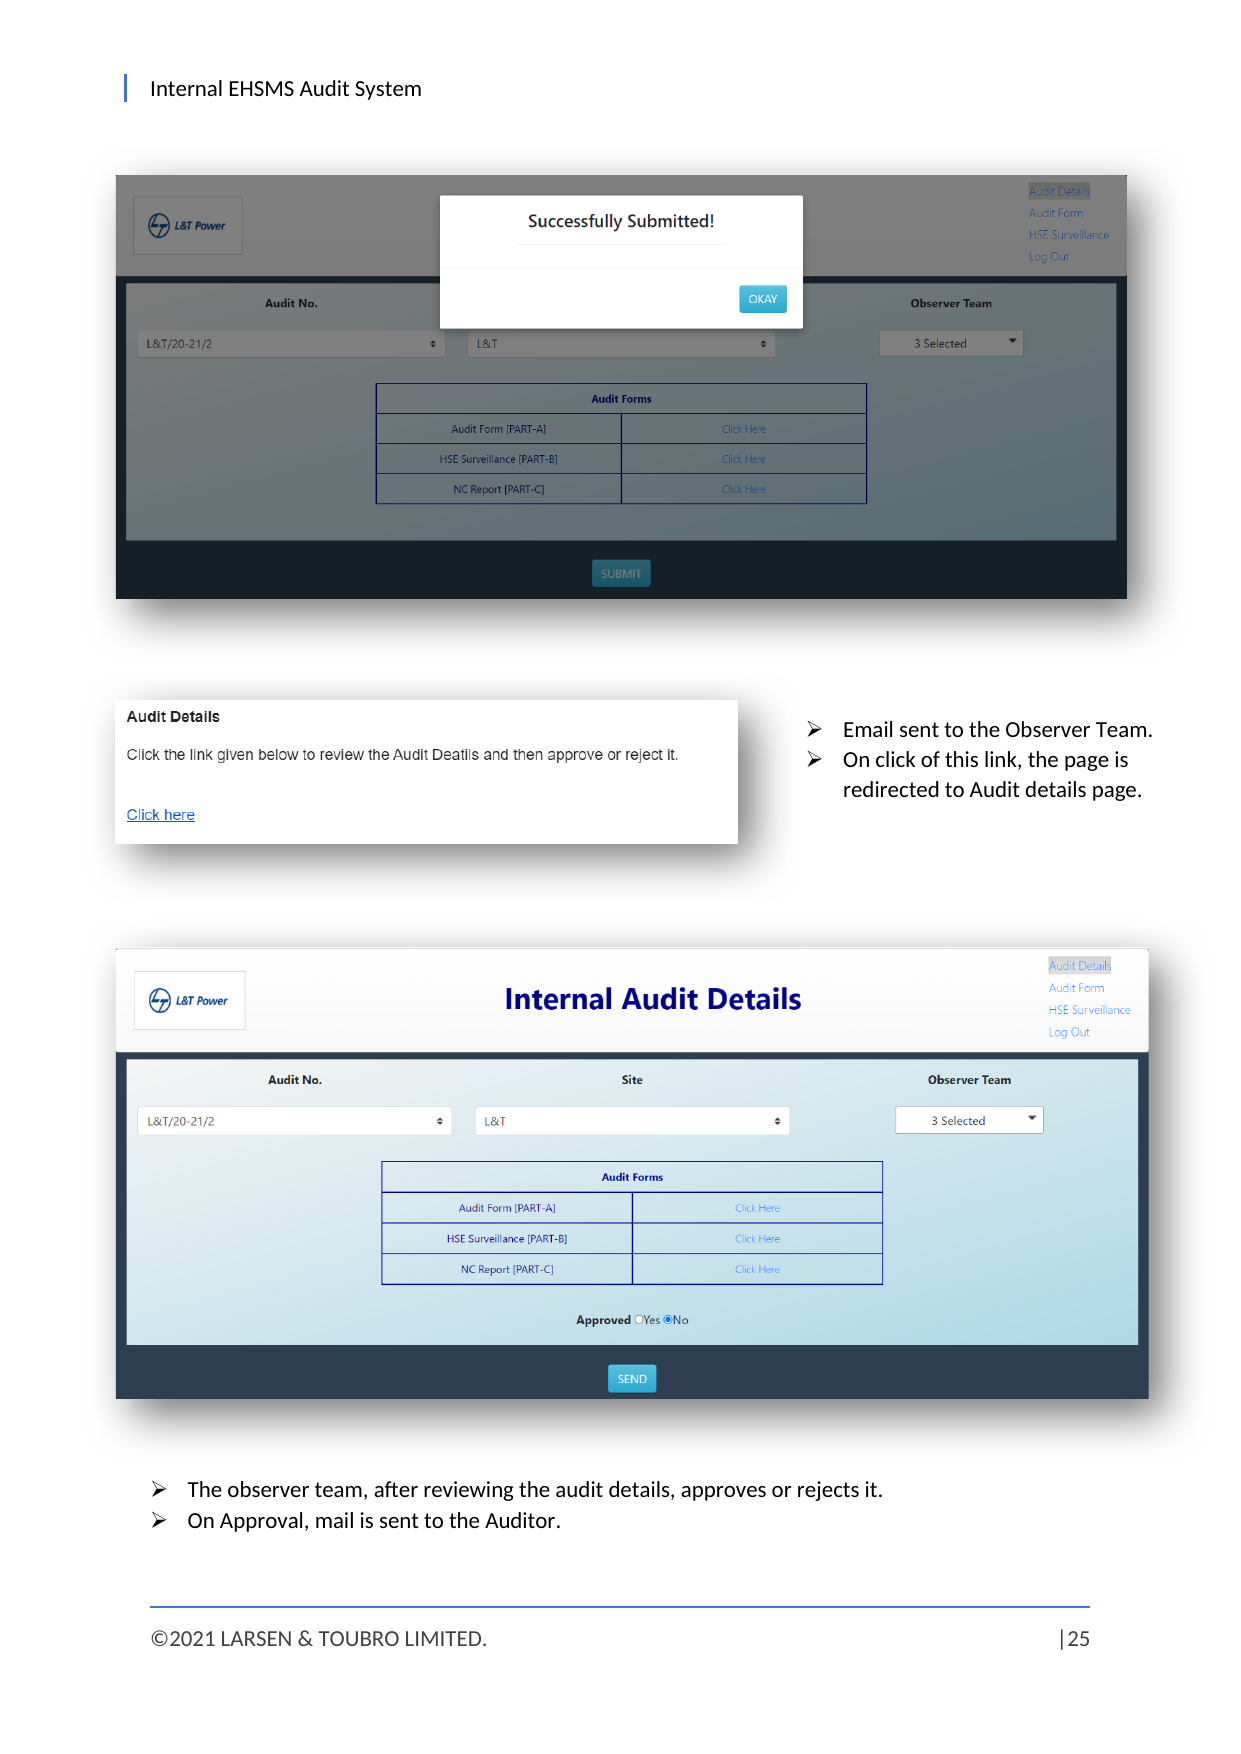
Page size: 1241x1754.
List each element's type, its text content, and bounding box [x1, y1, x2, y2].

list The observer team, after reviewing the audit details, approves or rejects it. [150, 1476, 1090, 1504]
list On Approval, mail is sent to the Auditor. [150, 1506, 1090, 1534]
picture [115, 947, 1149, 1399]
picture [115, 175, 1127, 599]
picture [115, 700, 738, 844]
